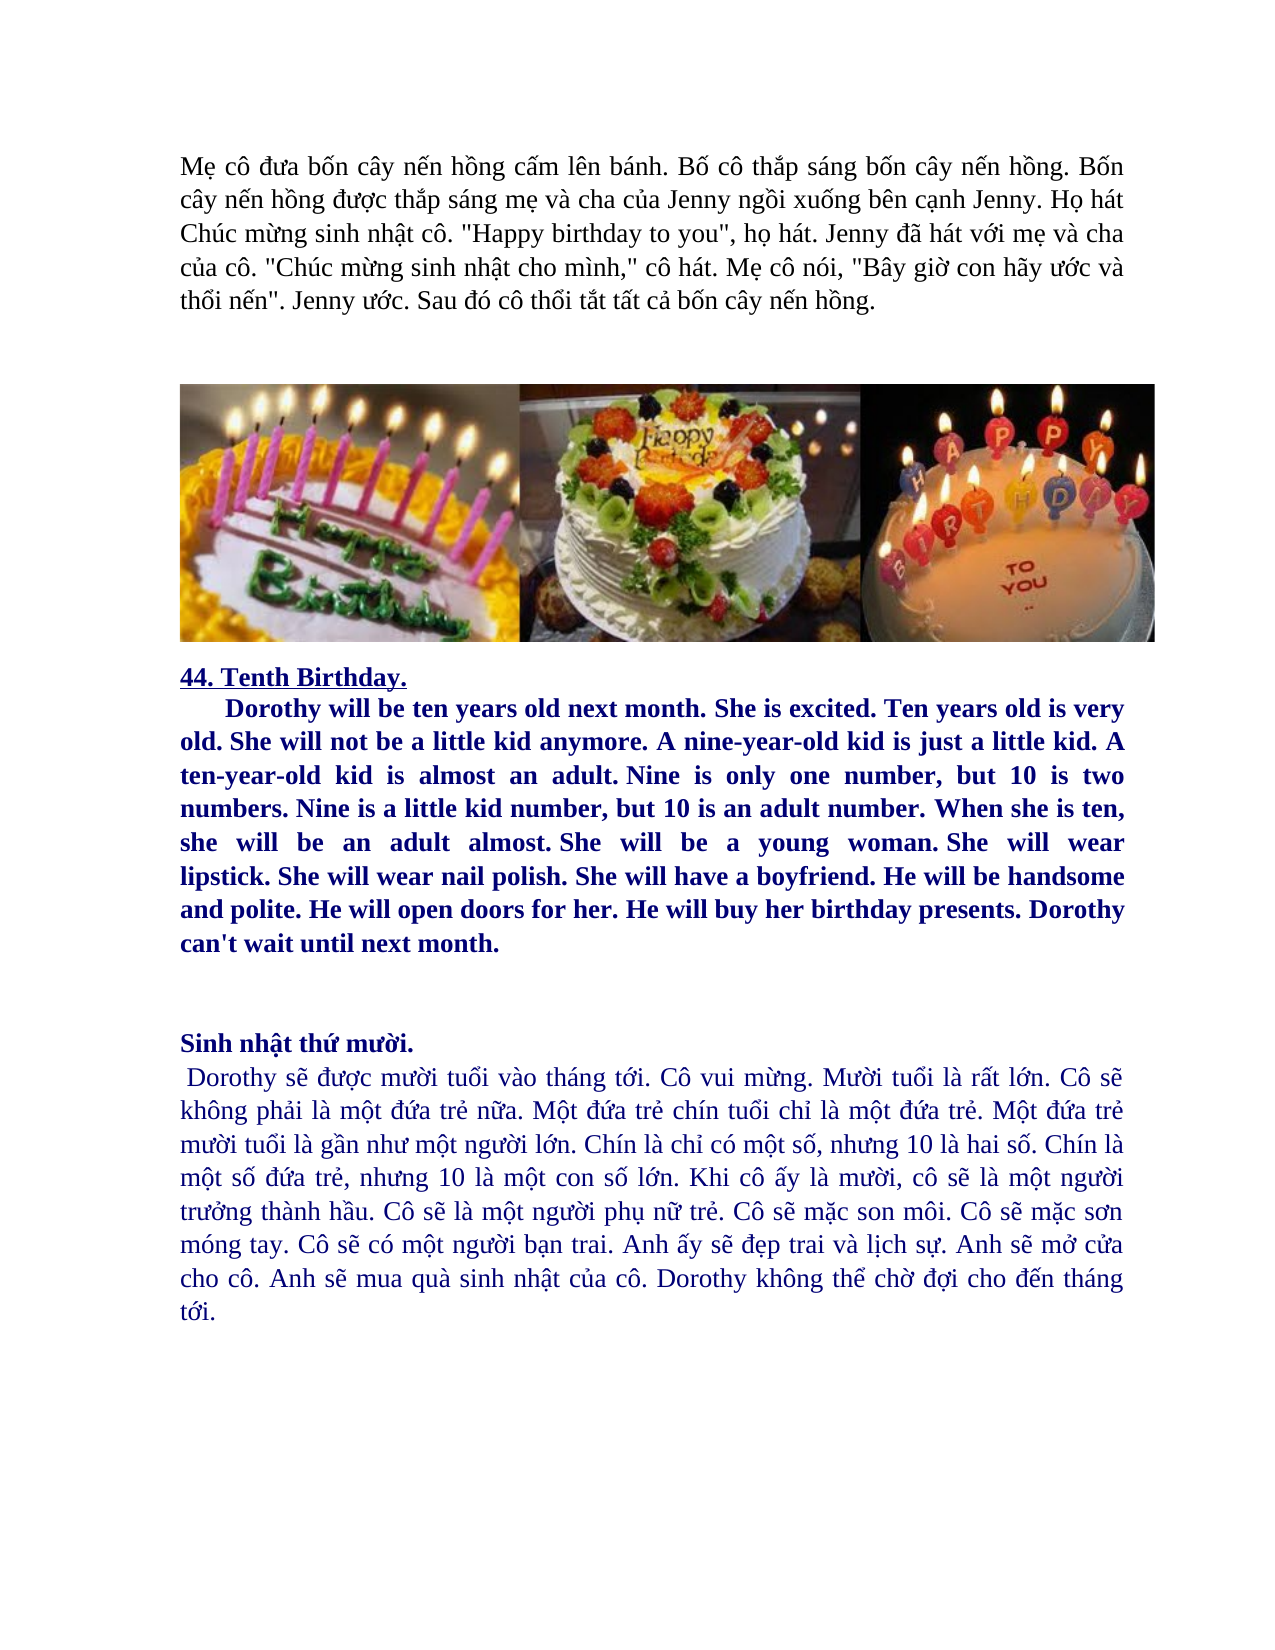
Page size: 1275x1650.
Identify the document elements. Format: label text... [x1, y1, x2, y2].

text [180, 150, 1125, 315]
text Dorothy sẽ được mười tuổi vào tháng tới. Cô vui mừng. Mười tuổi là rất lớn. Cô sẽ không phải là một đứa trẻ nữa. Một đứa trẻ chín tuổi chỉ là một đứa trẻ. Một đứa trẻ mười tuổi là gần như một người lớn. Chín là chỉ có một số, nhưng 10 là hai số. Chín là một số đứa trẻ, nhưng 10 là một con số lớn. Khi cô ấy là mười, cô sẽ là một người trưởng thành hầu. Cô sẽ là một người phụ nữ trẻ. Cô sẽ mặc son môi. Cô sẽ mặc sơn móng tay. Cô sẽ có một người bạn trai. Anh ấy sẽ đẹp trai và lịch sự. Anh sẽ mở cửa cho cô. Anh sẽ mua quà sinh nhật của cô. Dorothy không thể chờ đợi cho đến tháng tới. [180, 1061, 1125, 1327]
text Sinh nhật thứ mười. [180, 1027, 1125, 1058]
text 44. Tenth Birthday. [180, 661, 1125, 692]
picture [179, 384, 1155, 642]
text Dorothy will be ten years old next month. She is excited. Ten years old is very old. She will not be a little kid anymore. A nine-year-old kid is just a little kid. A ten-year-old kid is almost an adult. Nine is only one number, but 10 is two numbers. Nine is a little kid number, but 10 is an adult number. When she is ten, she will be an adult almost. She will be a young woman. She will wear lipstick. She will wear nail polish. She will have a boyfriend. He will be handsome and polite. He will open doors for her. He will buy her birthday presents. Dorothy can't wait until next month. [180, 692, 1125, 958]
